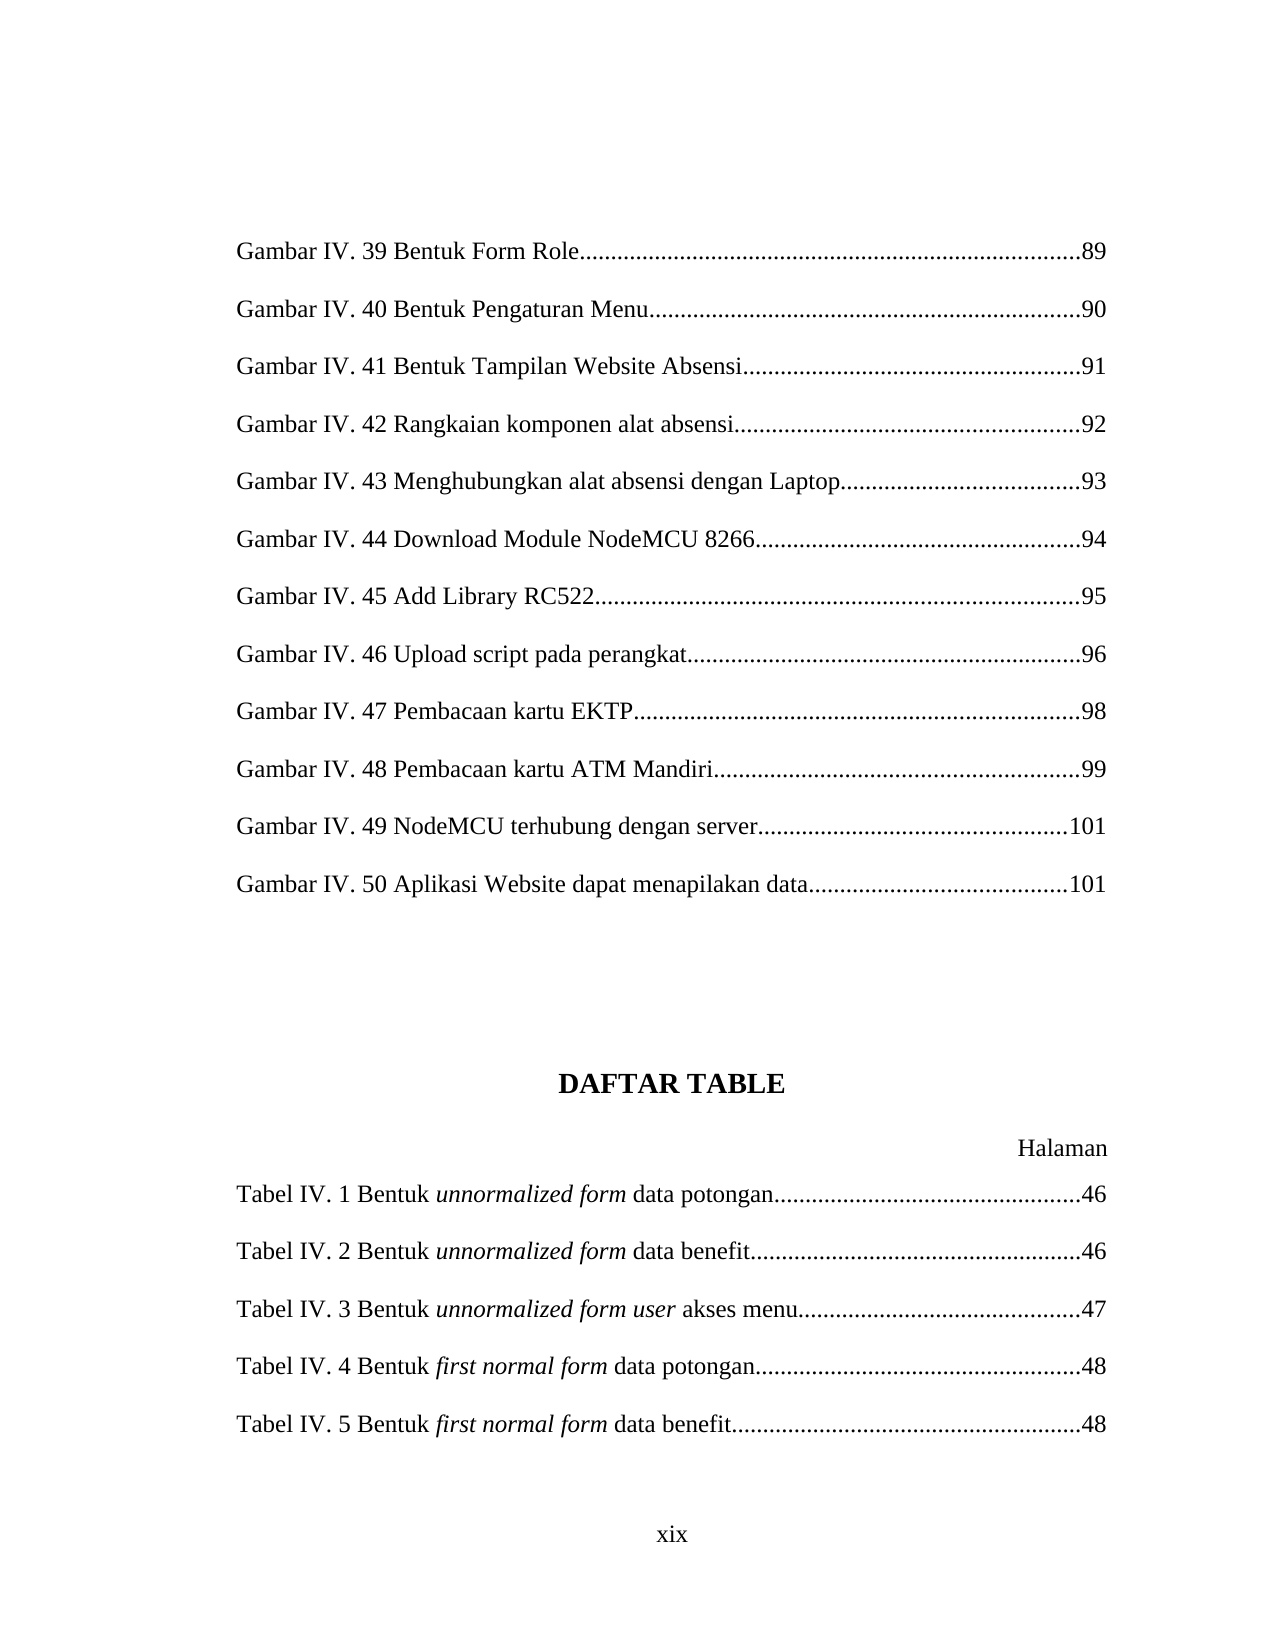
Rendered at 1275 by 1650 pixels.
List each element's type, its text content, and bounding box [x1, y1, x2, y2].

text Tabel IV. 4 Bentuk first normal form data potongan 48 [236, 1351, 1107, 1380]
text Gambar IV. 41 Bentuk Tampilan Website Absensi 91 [236, 351, 1107, 380]
text Gambar IV. 40 Bentuk Pengaturan Menu 90 [236, 294, 1107, 322]
text Gambar IV. 47 Pembacaan kartu EKTP 98 [236, 696, 1107, 725]
text Gambar IV. 46 Upload script pada perangkat 96 [236, 639, 1107, 667]
text Gambar IV. 49 NodeMCU terhubung dengan server 101 [236, 811, 1107, 840]
text Gambar IV. 44 Download Module NodeMCU 8266 94 [236, 524, 1107, 552]
text Gambar IV. 39 Bentuk Form Role 89 [236, 236, 1107, 265]
text Gambar IV. 42 Rangkaian komponen alat absensi 92 [236, 409, 1107, 437]
text Gambar IV. 43 Menghubungkan alat absensi dengan Laptop 93 [236, 466, 1107, 495]
text Tabel IV. 1 Bentuk unnormalized form data potongan 46 [236, 1179, 1107, 1207]
text Gambar IV. 50 Aplikasi Website dapat menapilakan data 101 [236, 869, 1107, 897]
subtitle DAFTAR TABLE [236, 1066, 1107, 1100]
text Gambar IV. 45 Add Library RC522 95 [236, 581, 1107, 610]
text Halaman [236, 1133, 1107, 1162]
text Tabel IV. 5 Bentuk first normal form data benefit 48 [236, 1409, 1107, 1437]
text Gambar IV. 48 Pembacaan kartu ATM Mandiri 99 [236, 754, 1107, 782]
text Tabel IV. 2 Bentuk unnormalized form data benefit 46 [236, 1236, 1107, 1265]
text Tabel IV. 3 Bentuk unnormalized form user akses menu 47 [236, 1294, 1107, 1322]
